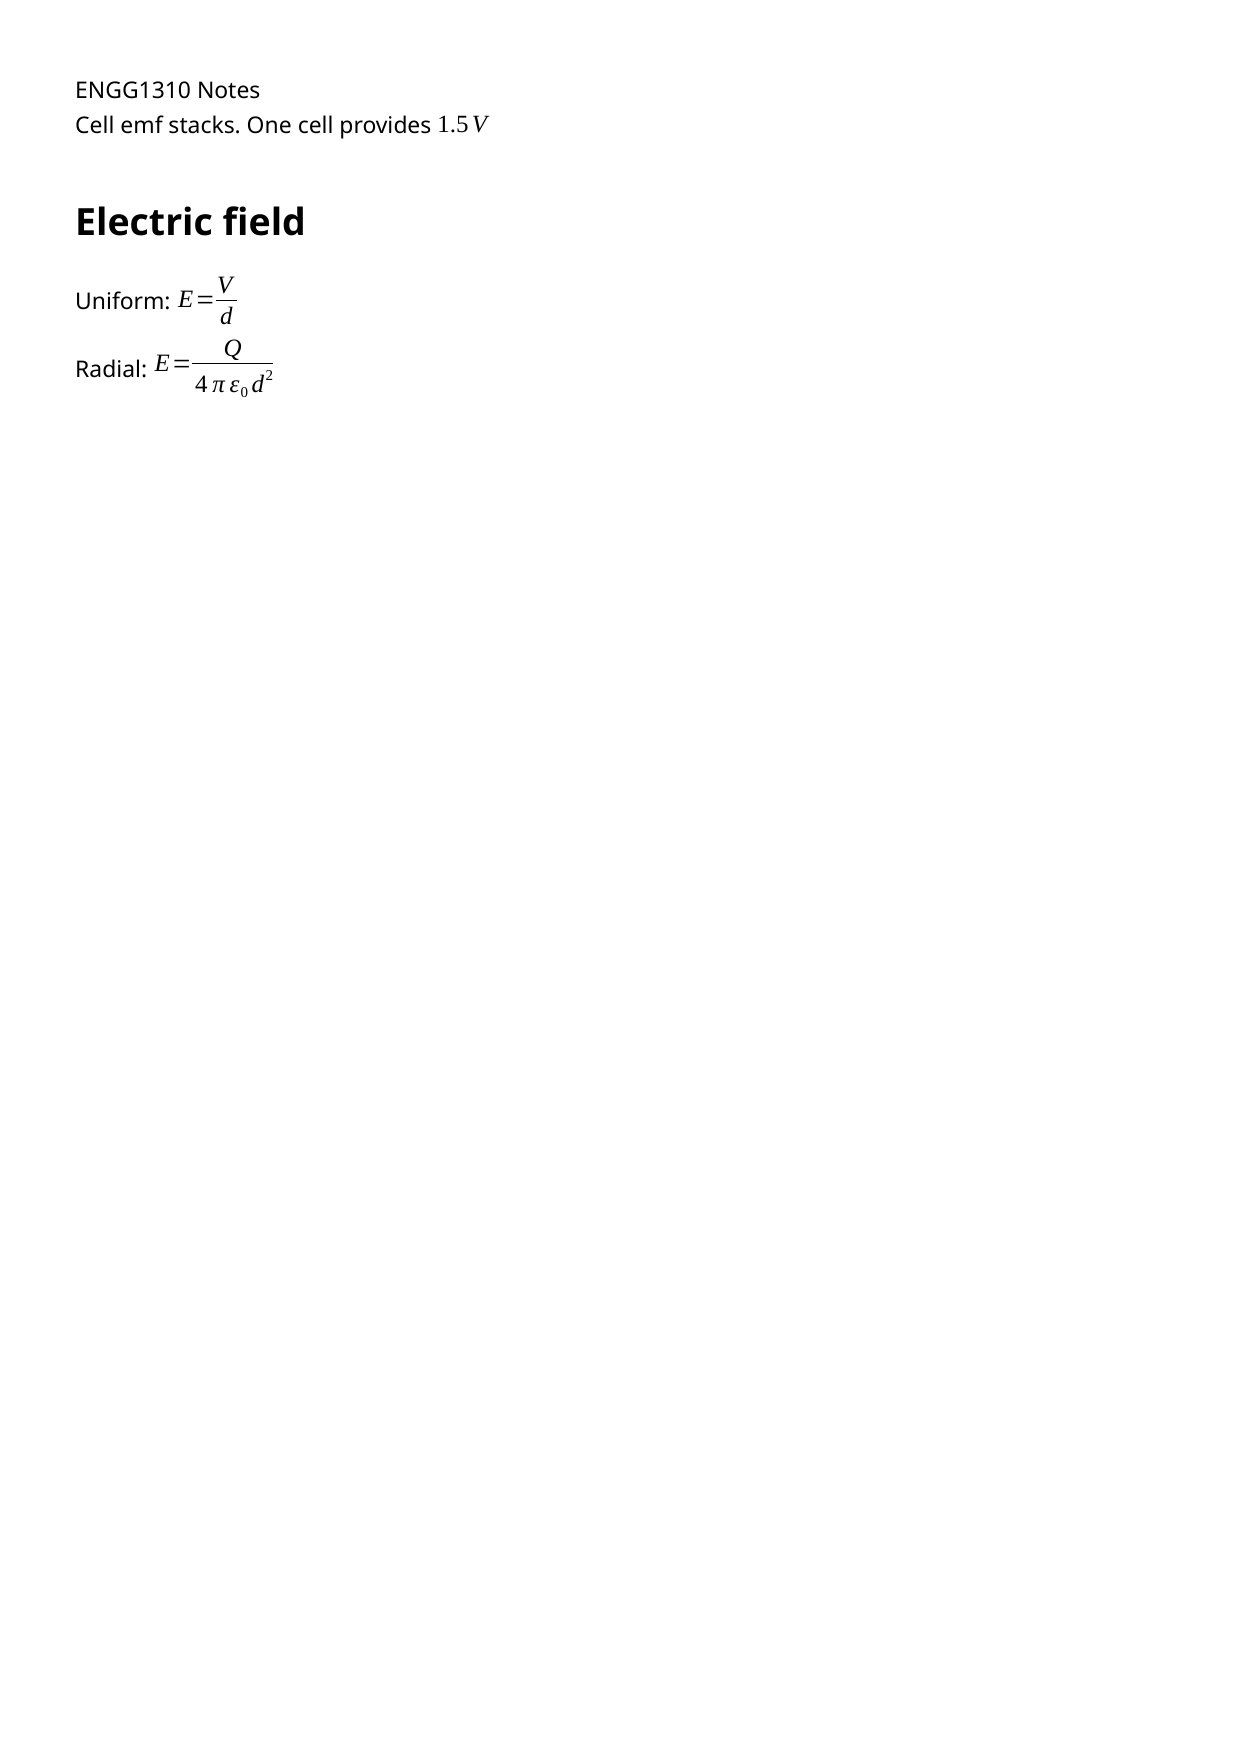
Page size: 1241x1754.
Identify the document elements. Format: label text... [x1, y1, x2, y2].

text Cell emf stacks. One cell provides [75, 109, 1165, 140]
subtitle Electric field [75, 195, 1165, 246]
text Radial: [75, 335, 1165, 401]
text Uniform: [75, 271, 1165, 330]
